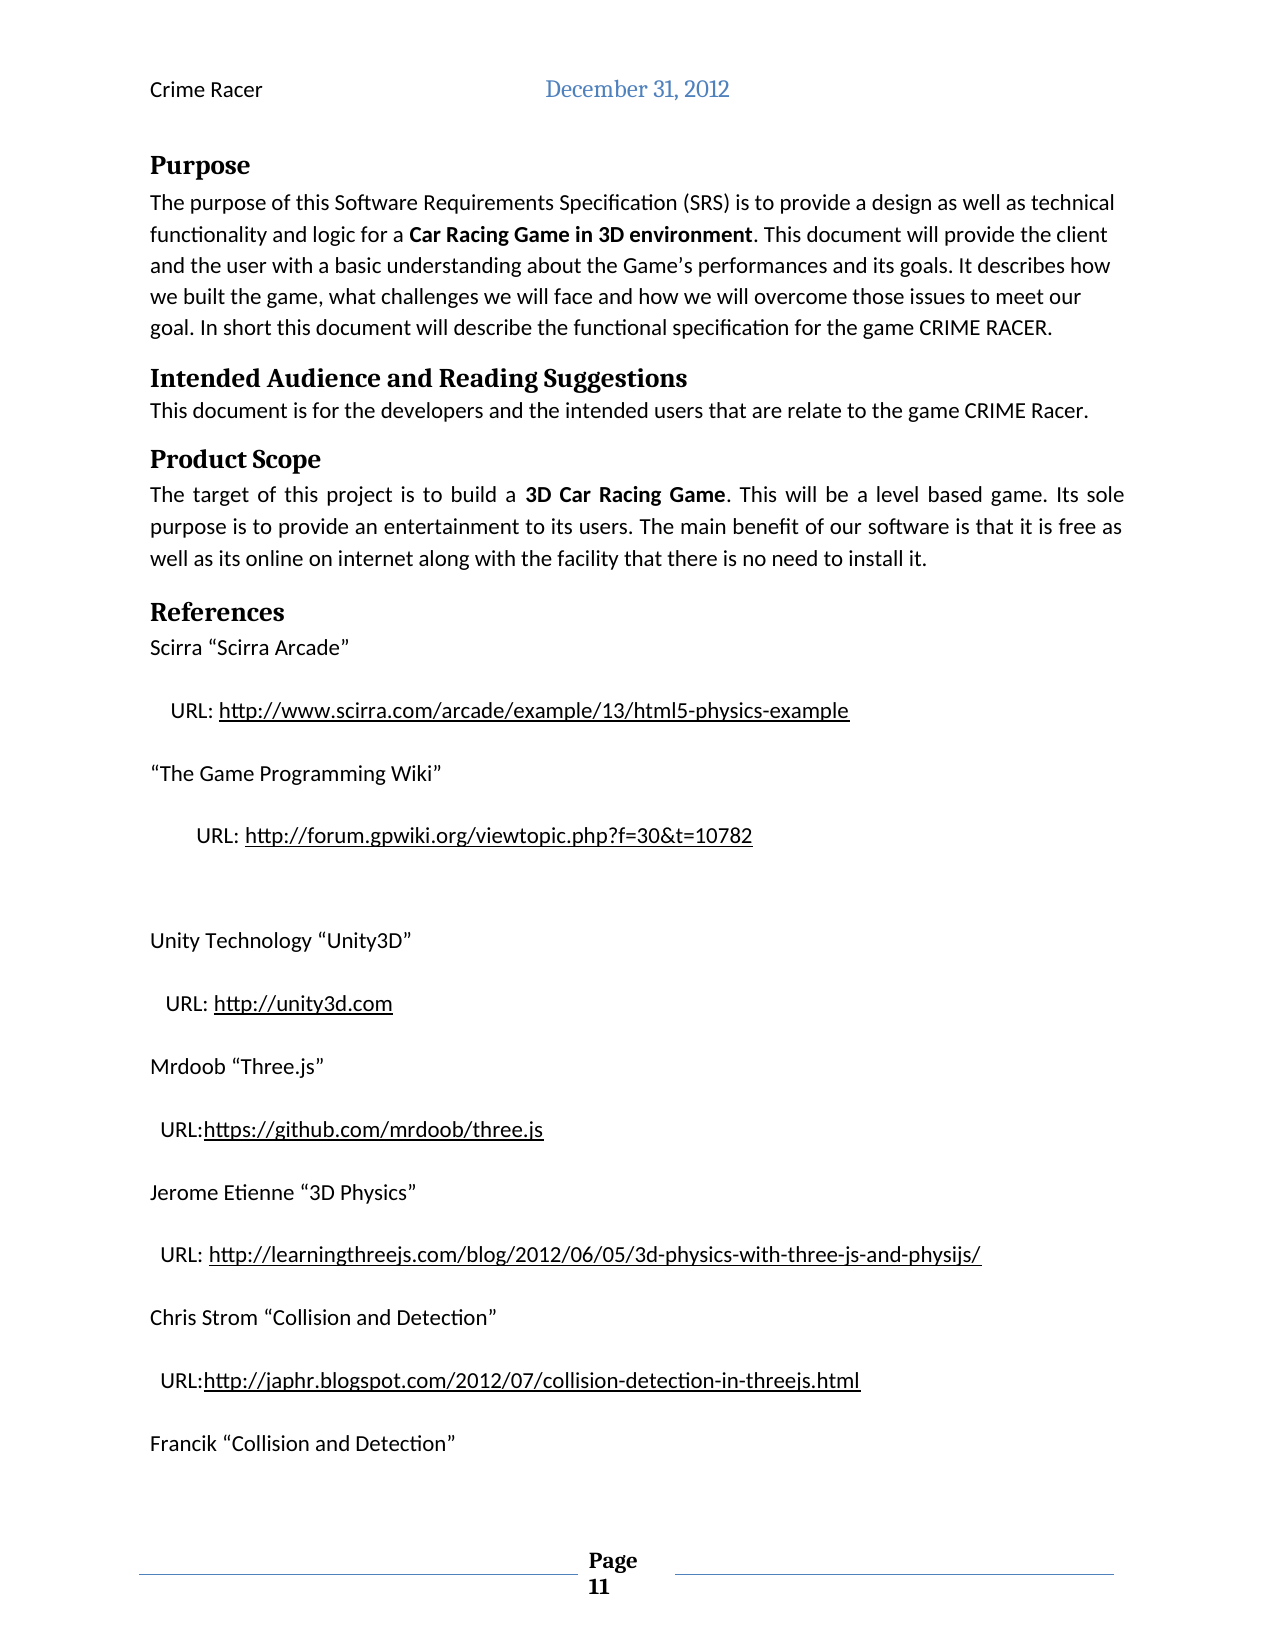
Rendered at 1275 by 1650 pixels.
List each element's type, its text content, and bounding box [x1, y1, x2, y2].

text This document is for the developers and the intended users that are relate to the game CRIME Racer. [150, 398, 1125, 423]
text Francik “Collision and Detection” [150, 1429, 1125, 1457]
subtitle Purpose [150, 150, 1125, 181]
text URL: http://www.scirra.com/arcade/example/13/html5-physics-example [150, 696, 1125, 724]
subtitle Intended Audience and Reading Suggestions [150, 363, 1125, 394]
text Scirra “Scirra Arcade” [150, 633, 1125, 661]
text Jerome Etienne “3D Physics” [150, 1178, 1125, 1206]
text URL: http://unity3d.com [150, 989, 1125, 1017]
text “The Game Programming Wiki” [150, 759, 1125, 787]
subtitle Product Scope [150, 444, 1125, 476]
text The target of this project is to build a 3D Car Racing Game. This will be a level based game. Its sole purpose is to provide an entertainment to its users. The main benefit of our software is that it is free as well as its online on internet along with the facility that there is no need to install it. [150, 480, 1125, 572]
text URL: http://learningthreejs.com/blog/2012/06/05/3d-physics-with-three-js-and-physijs/ [150, 1241, 1125, 1268]
text Unity Technology “Unity3D” [150, 926, 1125, 954]
text Mrdoob “Three.js” [150, 1052, 1125, 1080]
text URL: http://forum.gpwiki.org/viewtopic.php?f=30&t=10782 [150, 822, 1125, 892]
subtitle References [150, 597, 1125, 629]
text URL:http://japhr.blogspot.com/2012/07/collision-detection-in-threejs.html [150, 1366, 1125, 1394]
text Chris Strom “Collision and Detection” [150, 1303, 1125, 1331]
text URL:https://github.com/mrdoob/three.js [150, 1115, 1125, 1143]
text The purpose of this Software Requirements Specification (SRS) is to provide a design as well as technical functionality and logic for a Car Racing Game in 3D environment. This document will provide the client and the user with a basic understanding about the Game’s performances and its goals. It describes how we built the game, what challenges we will face and how we will overcome those issues to meet our goal. In short this document will describe the functional specification for the game CRIME RACER. [150, 186, 1125, 342]
